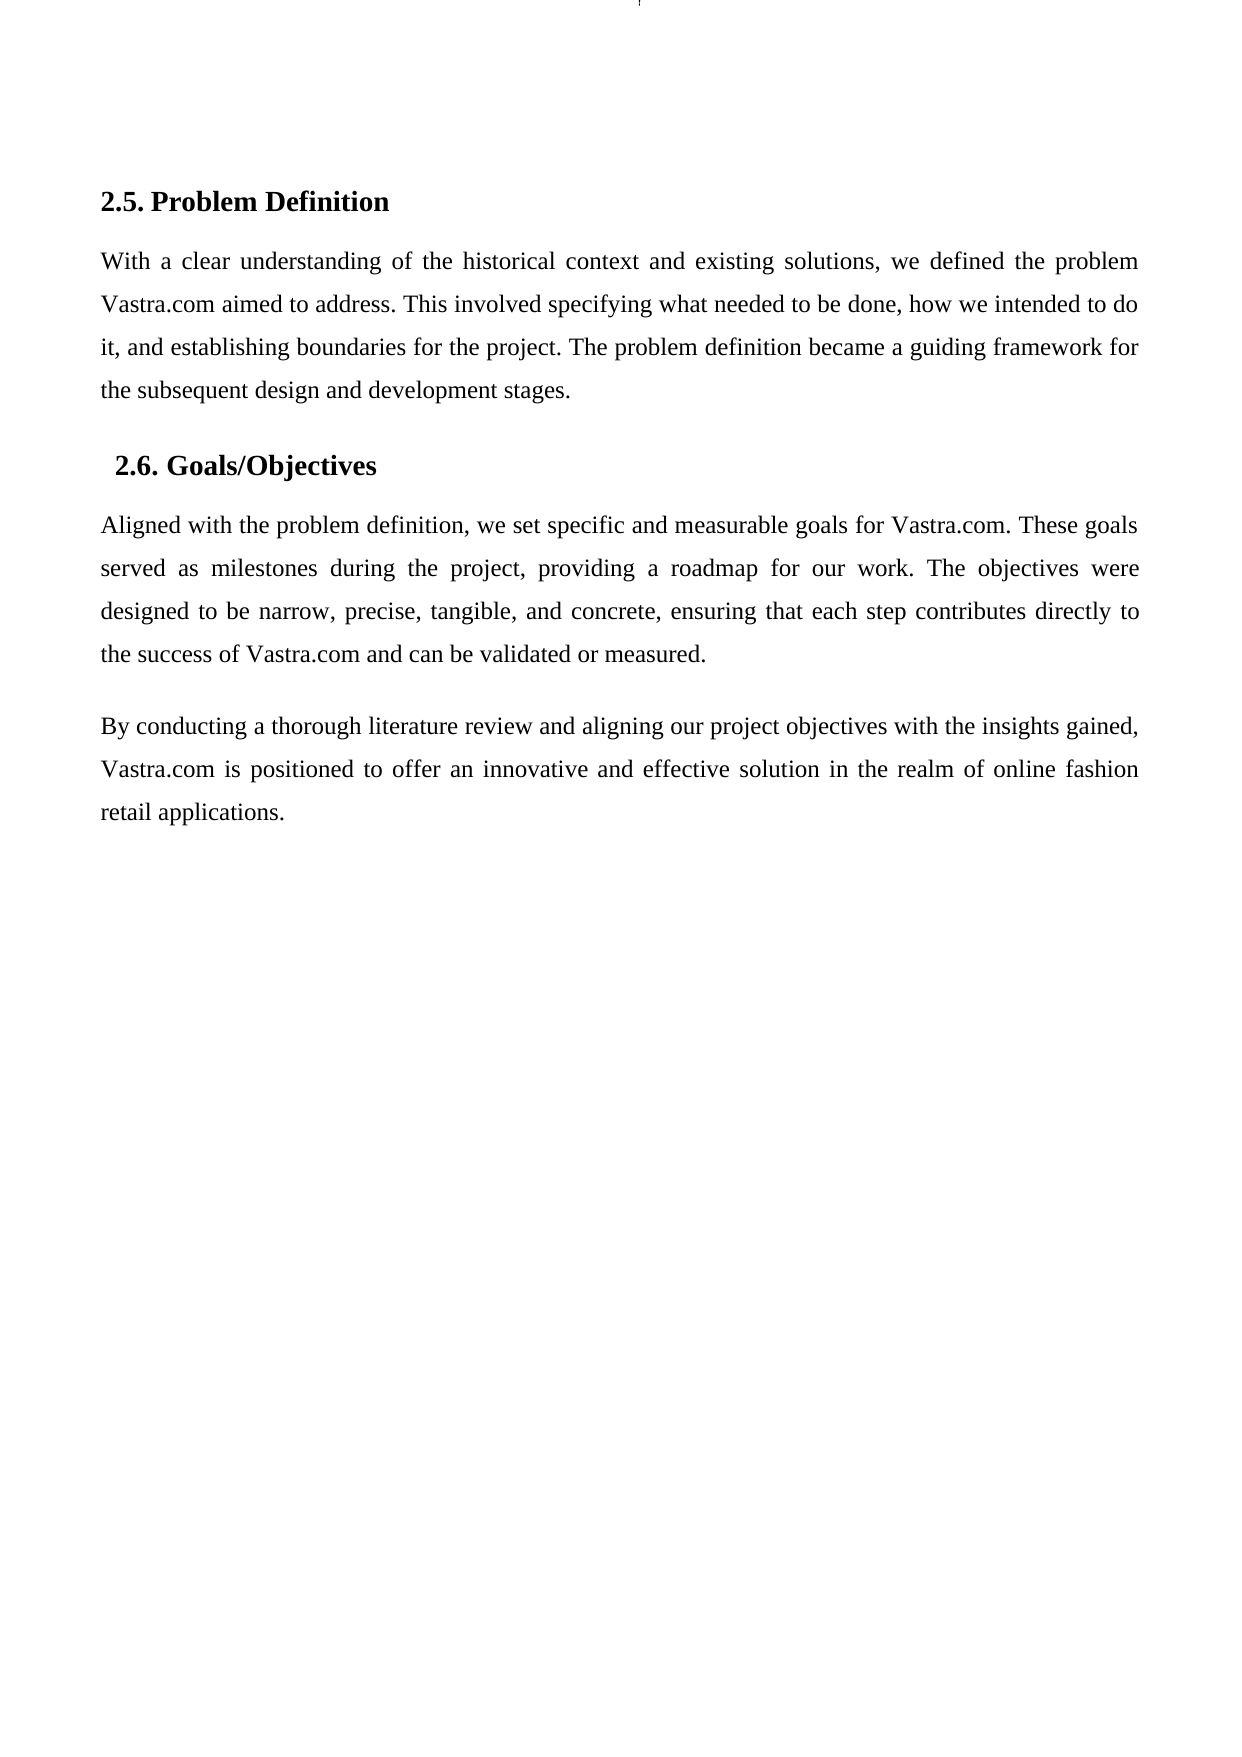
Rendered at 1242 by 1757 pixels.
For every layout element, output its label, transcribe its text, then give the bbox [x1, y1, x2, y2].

text With a clear understanding of the historical context and existing solutions, we defined the problem Vastra.com aimed to address. This involved specifying what needed to be done, how we intended to do it, and establishing boundaries for the project. The problem definition became a guiding framework for the subsequent design and development stages. [100, 246, 1140, 404]
subtitle Problem Definition [100, 184, 1189, 218]
subtitle Goals/Objectives [114, 448, 1189, 481]
text By conducting a thorough literature review and aligning our project objectives with the insights gained, Vastra.com is positioned to offer an innovative and effective solution in the realm of online fashion retail applications. [100, 711, 1140, 826]
text Aligned with the problem definition, we set specific and measurable goals for Vastra.com. These goals served as milestones during the project, providing a roadmap for our work. The objectives were designed to be narrow, precise, tangible, and concrete, ensuring that each step contributes directly to the success of Vastra.com and can be validated or measured. [100, 510, 1140, 668]
